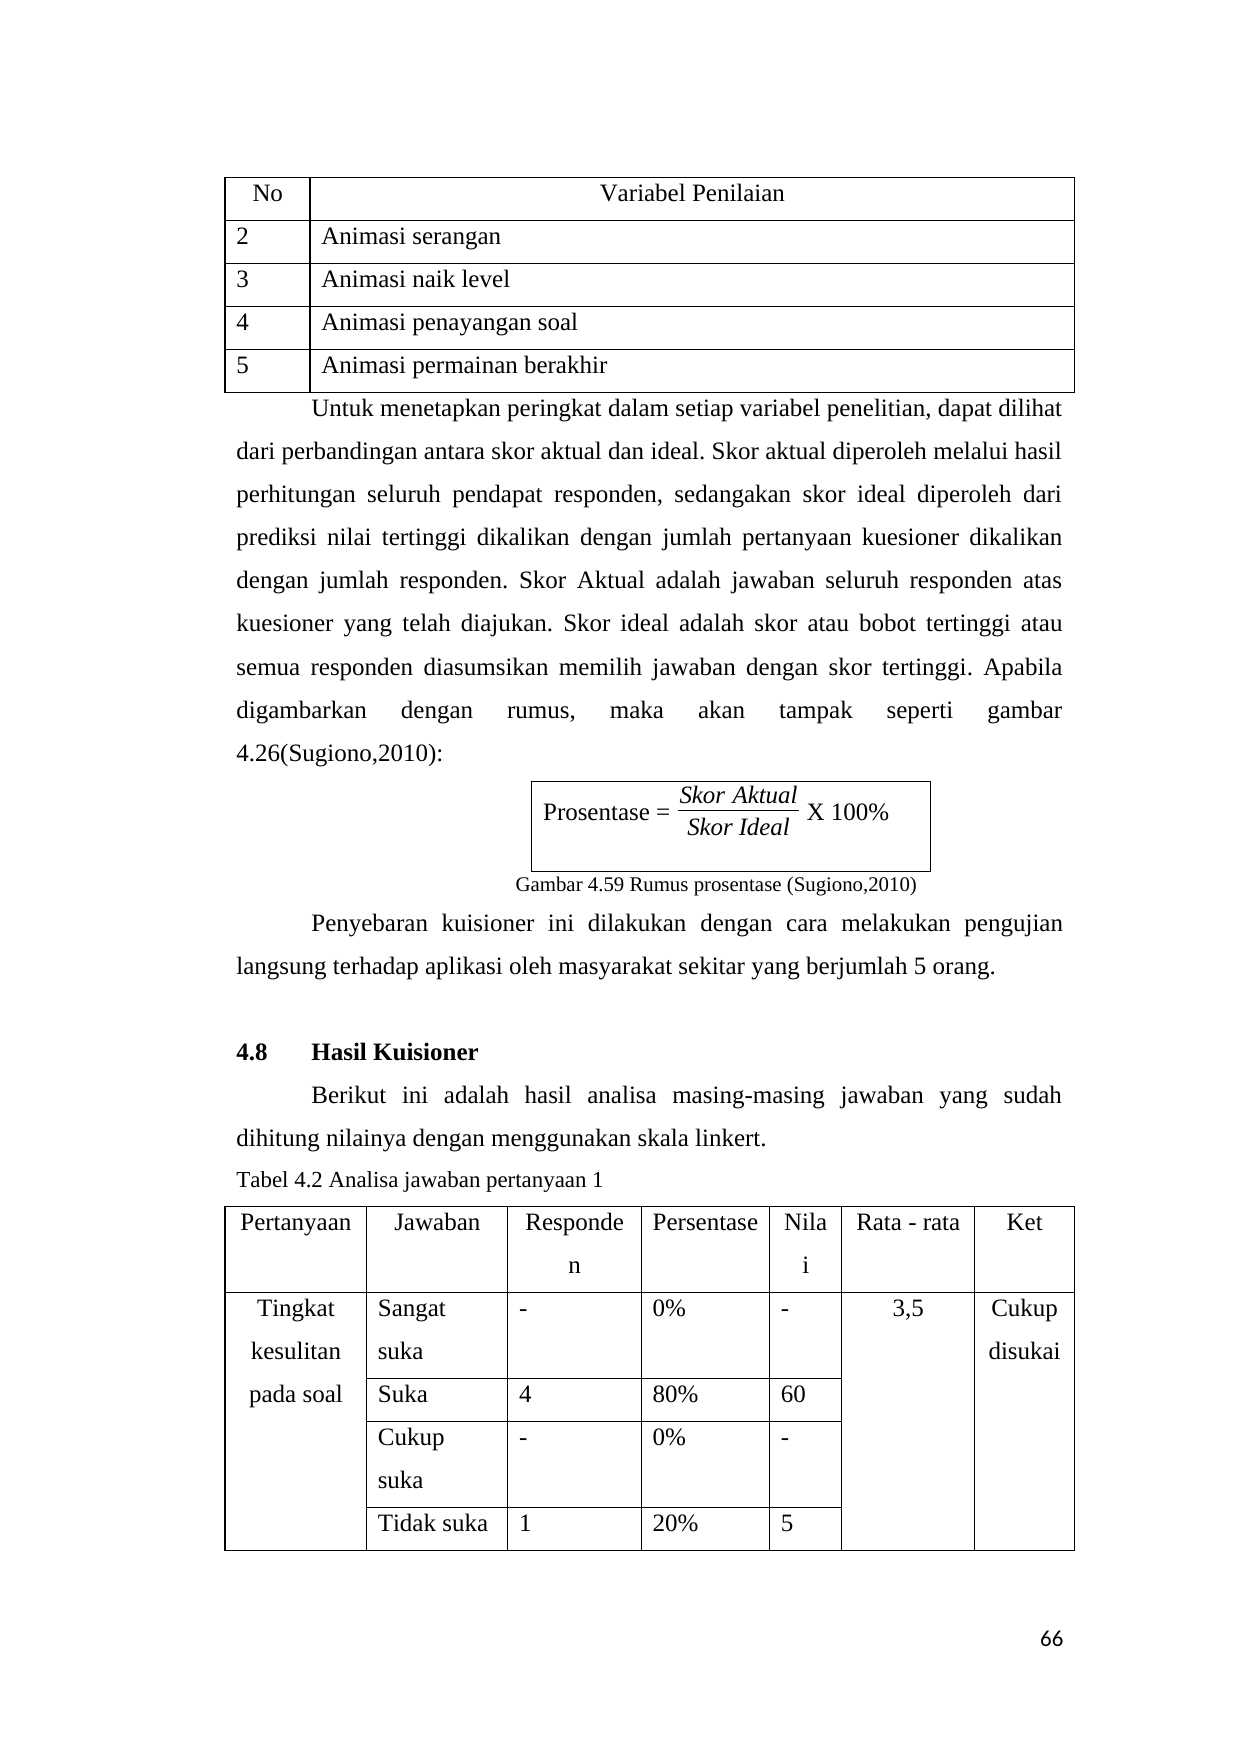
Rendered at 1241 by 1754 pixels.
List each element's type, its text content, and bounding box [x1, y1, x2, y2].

table_cell Cukup suka [367, 1422, 507, 1507]
table_cell Sangat suka [367, 1293, 507, 1378]
table_header Persentase [642, 1207, 769, 1292]
table_cell Animasi naik level [311, 264, 1074, 306]
table_cell 3 [226, 264, 309, 306]
table_cell Variabel Penilaian [311, 178, 1074, 220]
table_cell 5 [226, 350, 309, 392]
table_header Pertanyaan [226, 1207, 366, 1292]
table_cell Animasi permainan berakhir [311, 350, 1074, 392]
table_header Prosentase = X 100% [532, 782, 930, 871]
list Hasil Kuisioner [236, 1037, 1063, 1066]
table_cell No [226, 178, 309, 220]
table_cell 20% [642, 1508, 769, 1550]
table_cell 4 [508, 1379, 641, 1421]
table_cell - [508, 1422, 641, 1507]
table_header Rata - rata [842, 1207, 974, 1292]
table_cell 60 [770, 1379, 841, 1421]
table_header Responden [508, 1207, 641, 1292]
text Gambar 4.59 Rumus prosentase (Sugiono,2010) [369, 872, 1063, 896]
table_header Jawaban [367, 1207, 507, 1292]
table_cell Cukup disukai [975, 1293, 1074, 1550]
table_cell - [770, 1293, 841, 1378]
table_cell Animasi penayangan soal [311, 307, 1074, 349]
table_cell Tidak suka [367, 1508, 507, 1550]
table_cell - [770, 1422, 841, 1507]
list Berikut ini adalah hasil analisa masing-masing jawaban yang sudah dihitung nilainya dengan menggunakan skala linkert. [236, 1080, 1063, 1152]
table_cell Tingkat kesulitan pada soal [226, 1293, 366, 1550]
table_cell 1 [508, 1508, 641, 1550]
table_cell 0% [642, 1293, 769, 1378]
table_cell 0% [642, 1422, 769, 1507]
table_cell - [508, 1293, 641, 1378]
table_cell 2 [226, 221, 309, 263]
table_header Nilai [770, 1207, 841, 1292]
table_cell 3,5 [842, 1293, 974, 1550]
table_cell 80% [642, 1379, 769, 1421]
table_cell Suka [367, 1379, 507, 1421]
table_cell 4 [226, 307, 309, 349]
text Untuk menetapkan peringkat dalam setiap variabel penelitian, dapat dilihat dari perbandingan antara skor aktual dan ideal. Skor aktual diperoleh melalui hasil perhitungan seluruh pendapat responden, sedangakan skor ideal diperoleh dari prediksi nilai tertinggi dikalikan dengan jumlah pertanyaan kuesioner dikalikan dengan jumlah responden. Skor Aktual adalah jawaban seluruh responden atas kuesioner yang telah diajukan. Skor ideal adalah skor atau bobot tertinggi atau semua responden diasumsikan memilih jawaban dengan skor tertinggi. Apabila digambarkan dengan rumus, maka akan tampak seperti gambar 4.26(Sugiono,2010): [236, 393, 1063, 767]
table_cell 5 [770, 1508, 841, 1550]
table_header Ket [975, 1207, 1074, 1292]
table_cell Animasi serangan [311, 221, 1074, 263]
list Penyebaran kuisioner ini dilakukan dengan cara melakukan pengujian langsung terhadap aplikasi oleh masyarakat sekitar yang berjumlah 5 orang. [236, 908, 1063, 980]
list Tabel 4.2 Analisa jawaban pertanyaan 1 [236, 1167, 1063, 1193]
